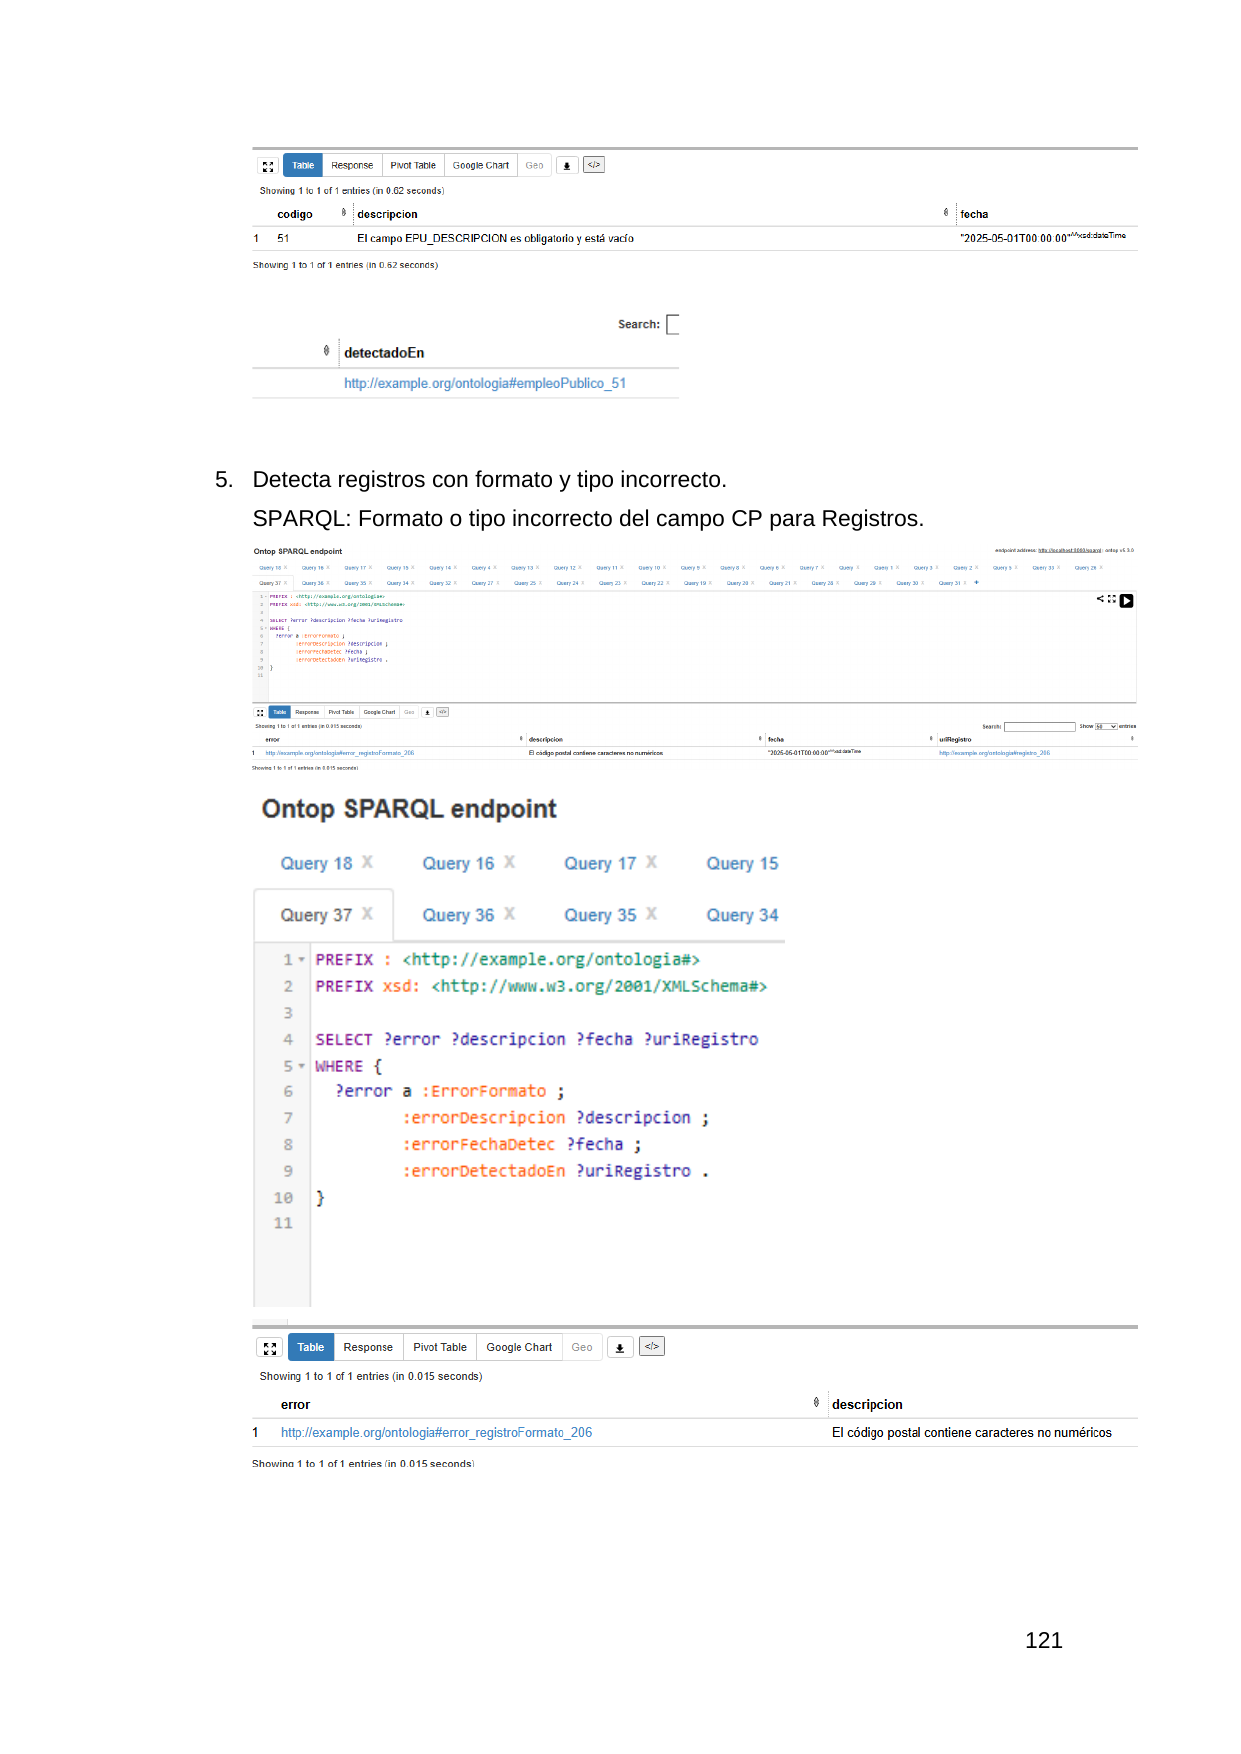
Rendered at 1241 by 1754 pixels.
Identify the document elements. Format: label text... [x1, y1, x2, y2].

picture [252, 782, 785, 1307]
picture [252, 147, 1138, 289]
list Detecta registros con formato y tipo incorrecto. [215, 466, 1063, 492]
picture [252, 544, 1138, 770]
picture [252, 1319, 1138, 1467]
picture [252, 301, 680, 453]
list SPARQL: Formato o tipo incorrecto del campo CP para Registros. [252, 505, 1063, 532]
